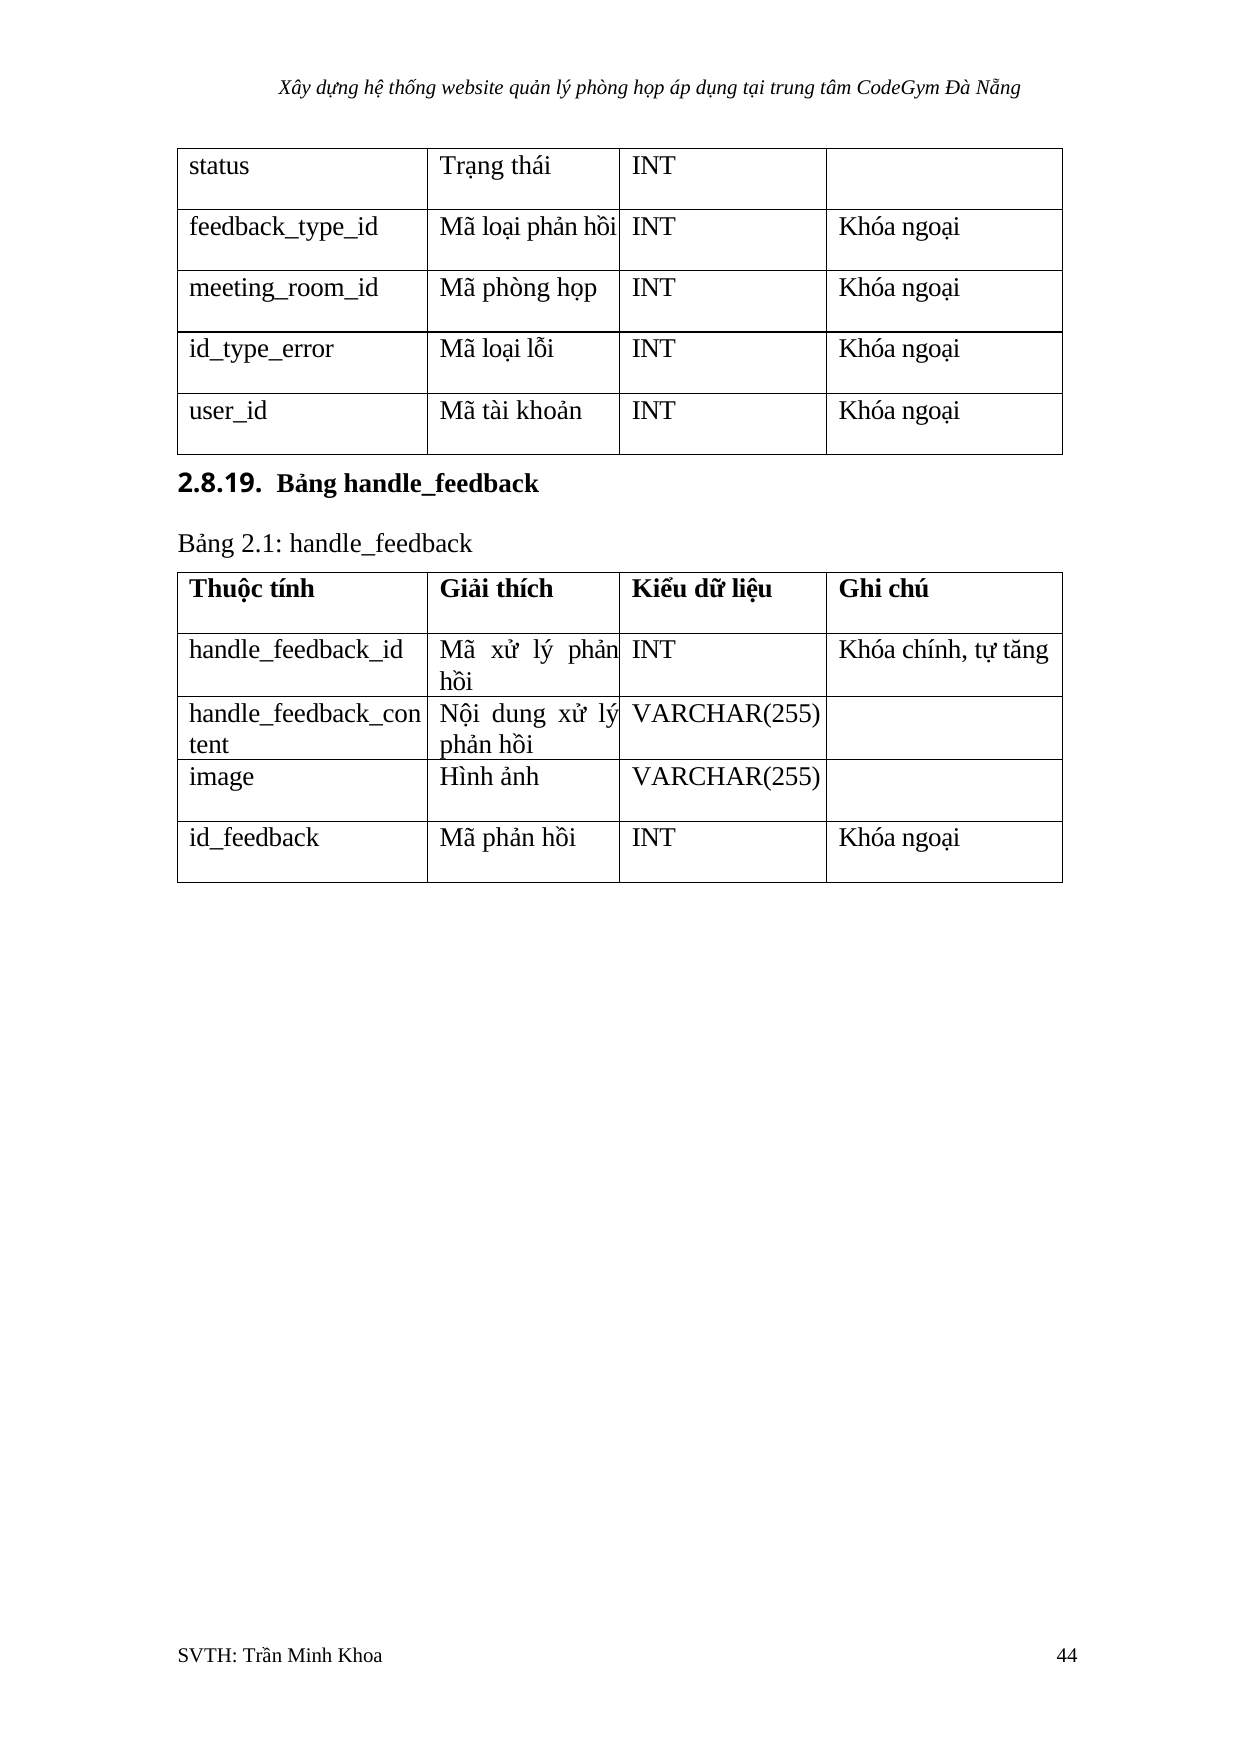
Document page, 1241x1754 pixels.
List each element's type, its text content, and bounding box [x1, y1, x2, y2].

table_cell Mã xử lý phản hồi [428, 634, 619, 696]
table_cell Khóa ngoại [827, 394, 1062, 454]
table_cell [827, 697, 1062, 759]
table_cell VARCHAR(255) [620, 697, 826, 759]
table_cell id_type_error [178, 333, 427, 393]
table_cell Mã loại phản hồi [428, 210, 619, 270]
table_cell Khóa ngoại [827, 822, 1062, 882]
table_cell id_feedback [178, 822, 427, 882]
table_cell status [178, 149, 427, 209]
table_cell INT [620, 822, 826, 882]
table_cell [827, 149, 1062, 209]
table_cell INT [620, 394, 826, 454]
table_header Giải thích [428, 573, 619, 633]
table_cell Khóa ngoại [827, 333, 1062, 393]
table_cell Mã loại lỗi [428, 333, 619, 393]
table_cell INT [620, 149, 826, 209]
table_cell Mã phòng họp [428, 271, 619, 331]
table_header Thuộc tính [178, 573, 427, 633]
table_cell VARCHAR(255) [620, 760, 826, 821]
subtitle Bảng handle_feedback [177, 463, 1122, 500]
table_cell INT [620, 634, 826, 696]
table_cell Trạng thái [428, 149, 619, 209]
table_cell Mã tài khoản [428, 394, 619, 454]
table_cell Hình ảnh [428, 760, 619, 821]
table_cell Khóa ngoại [827, 271, 1062, 331]
table_cell INT [620, 333, 826, 393]
table_cell meeting_room_id [178, 271, 427, 331]
table_cell Khóa ngoại [827, 210, 1062, 270]
table_cell Khóa chính, tự tăng [827, 634, 1062, 696]
table_cell Nội dung xử lý phản hồi [428, 697, 619, 759]
table_cell handle_feedback_id [178, 634, 427, 696]
table_header Ghi chú [827, 573, 1062, 633]
table_cell feedback_type_id [178, 210, 427, 270]
subtitle handle_feedback [177, 527, 1122, 558]
table_cell INT [620, 210, 826, 270]
table_cell image [178, 760, 427, 821]
table_cell [827, 760, 1062, 821]
table_cell user_id [178, 394, 427, 454]
table_header Kiểu dữ liệu [620, 573, 826, 633]
table_cell INT [620, 271, 826, 331]
table_cell Mã phản hồi [428, 822, 619, 882]
table_cell handle_feedback_content [178, 697, 427, 759]
